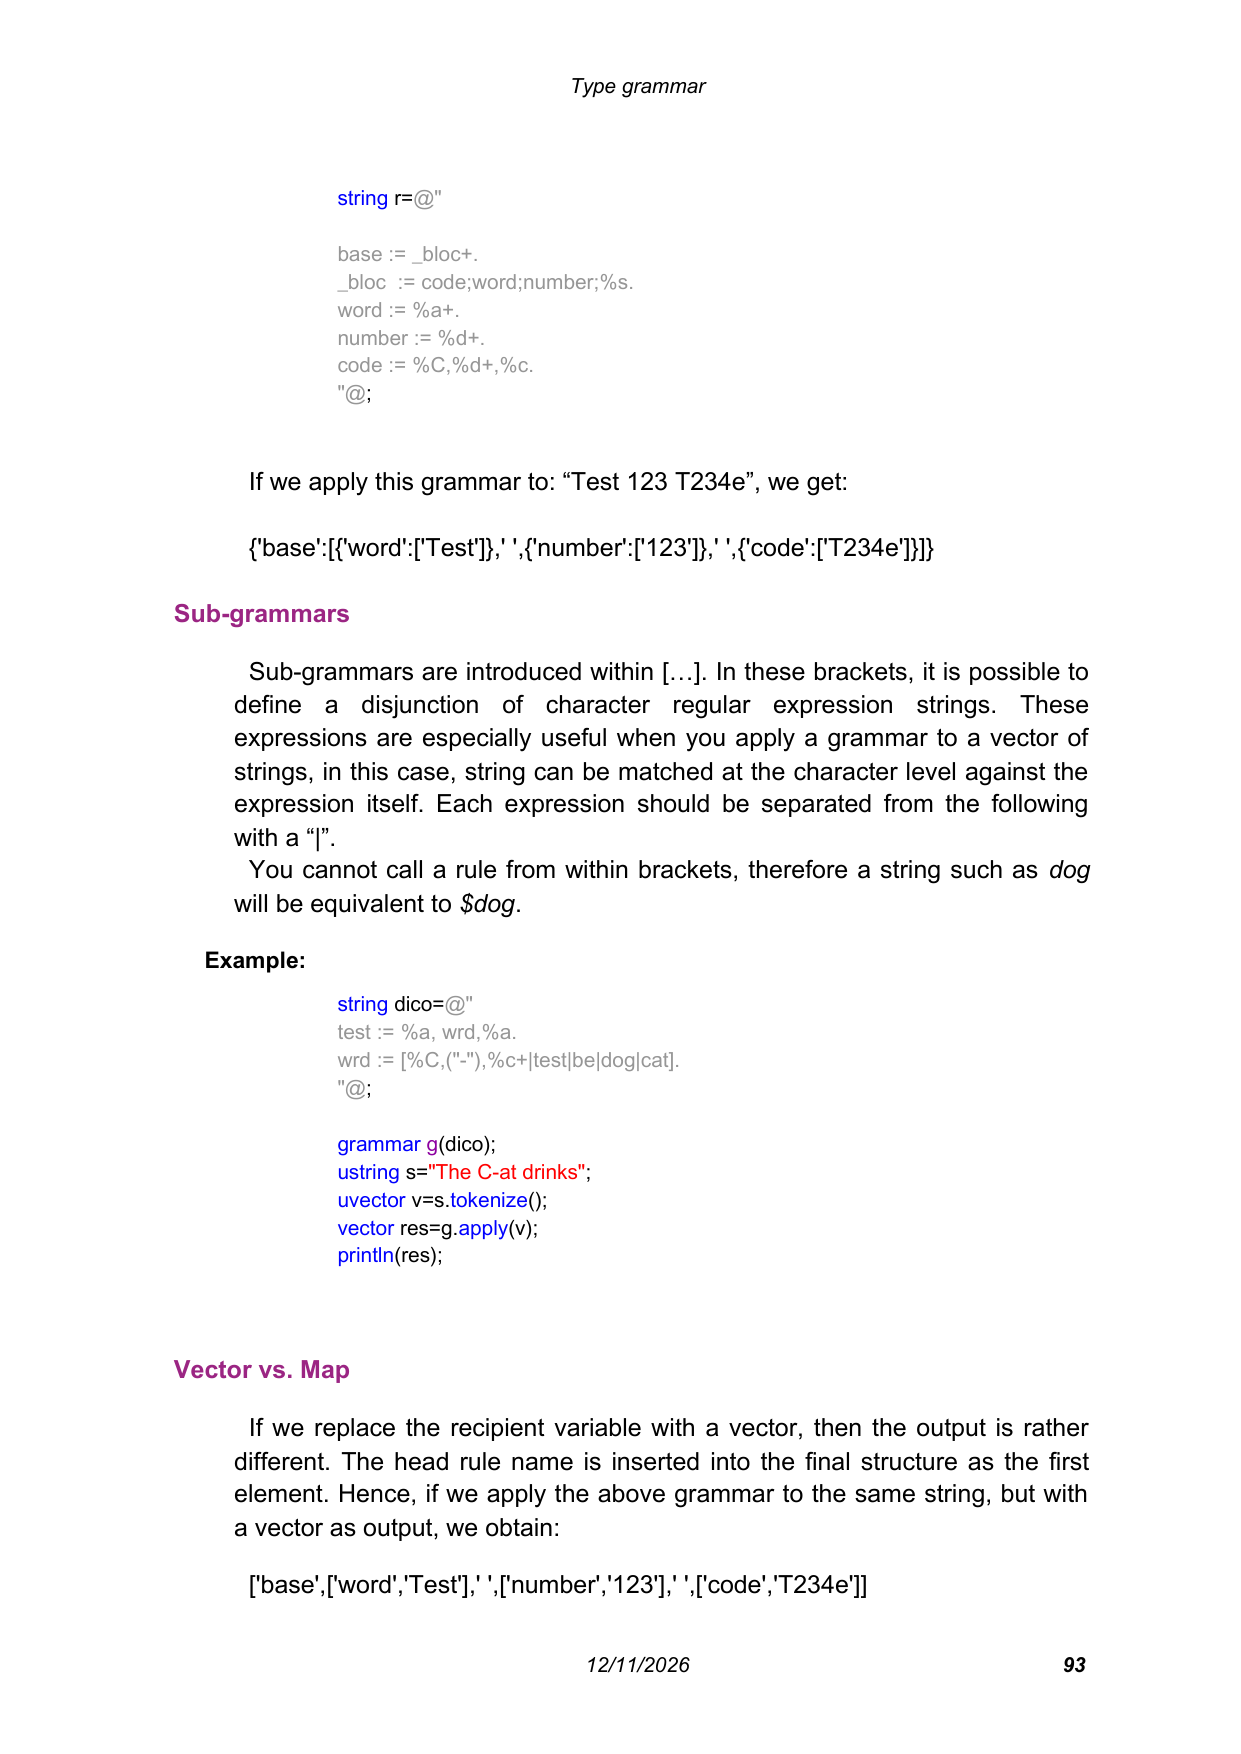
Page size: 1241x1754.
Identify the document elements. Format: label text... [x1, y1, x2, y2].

text "@; [337, 378, 1090, 406]
text grammar g(dico); [337, 1129, 1090, 1157]
subtitle Vector vs. Map [174, 1355, 1090, 1384]
subtitle Sub-grammars [174, 599, 1090, 628]
text string r=@" [337, 183, 1090, 211]
text number := %d+. [337, 323, 1090, 351]
text vector res=g.apply(v); [337, 1213, 1090, 1241]
text println(res); [337, 1241, 1090, 1268]
text ['base',['word','Test'],' ',['number','123'],' ',['code','T234e']] [234, 1571, 1090, 1599]
text If we replace the recipient variable with a vector, then the output is rather different. The head rule name is inserted into the final structure as the first element. Hence, if we apply the above grammar to the same string, but with a vector as output, we obtain: [234, 1413, 1090, 1541]
text wrd := [%C,("-"),%c+|test|be|dog|cat]. [337, 1045, 1090, 1073]
text _bloc := code;word;number;%s. [337, 267, 1090, 295]
text "@; [337, 1073, 1090, 1101]
text You cannot call a rule from within brackets, therefore a string such as dog will be equivalent to $dog. [234, 856, 1090, 917]
text base := _bloc+. [337, 239, 1090, 267]
text {'base':[{'word':['Test']},' ',{'number':['123']},' ',{'code':['T234e']}]} [234, 533, 1090, 562]
text word := %a+. [337, 295, 1090, 323]
text If we apply this grammar to: “Test 123 T234e”, we get: [234, 467, 1090, 496]
subtitle Example: [204, 947, 1090, 973]
text ustring s="The C-at drinks"; [337, 1157, 1090, 1185]
text test := %a, wrd,%a. [337, 1017, 1090, 1045]
text string dico=@" [337, 989, 1090, 1017]
text code := %C,%d+,%c. [337, 351, 1090, 378]
text uvector v=s.tokenize(); [337, 1185, 1090, 1213]
text Sub-grammars are introduced within […]. In these brackets, it is possible to define a disjunction of character regular expression strings. These expressions are especially useful when you apply a grammar to a vector of strings, in this case, string can be matched at the character level against the expression itself. Each expression should be separated from the following with a “|”. [234, 657, 1090, 851]
